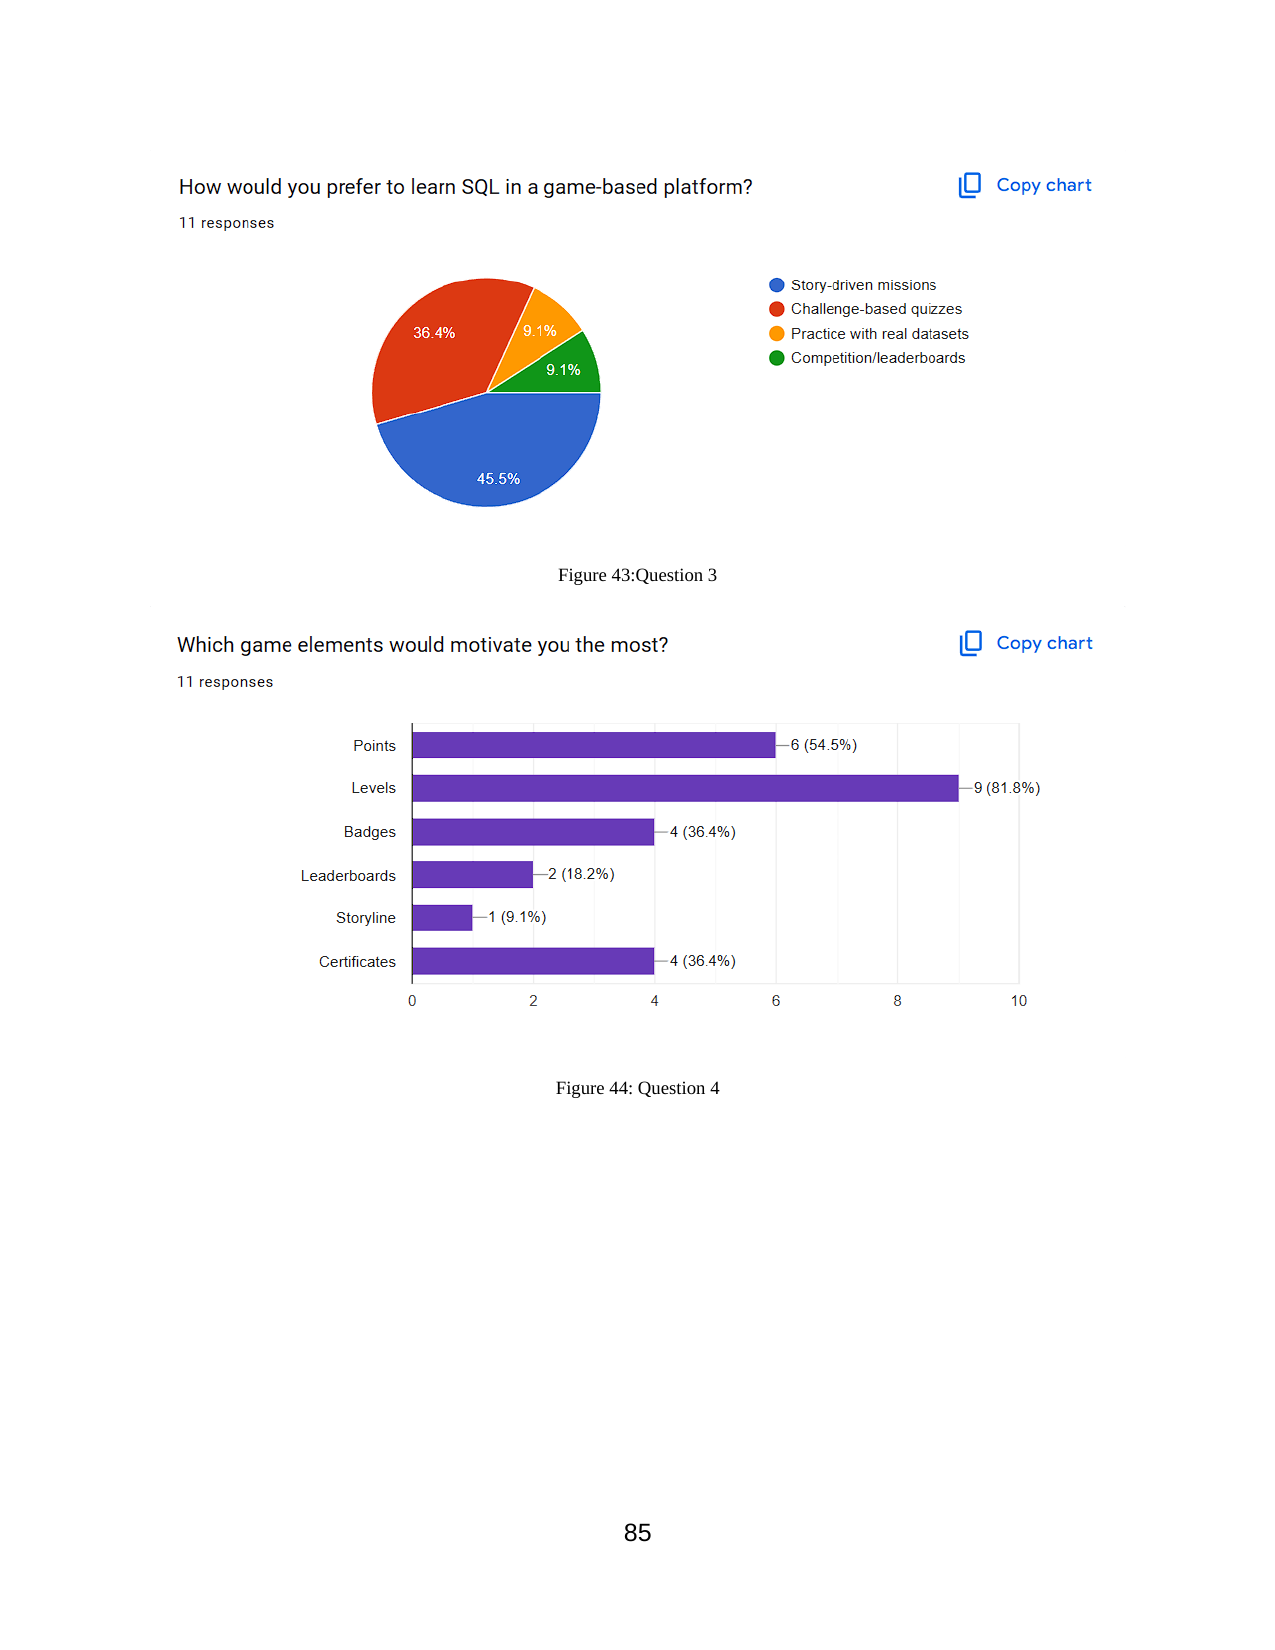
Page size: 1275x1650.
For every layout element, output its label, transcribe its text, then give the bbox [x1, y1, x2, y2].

picture [150, 606, 1125, 1058]
text Figure 43:Question 3 [150, 564, 1125, 586]
picture [150, 150, 1125, 546]
text Figure 44: Question 4 [150, 1077, 1125, 1098]
